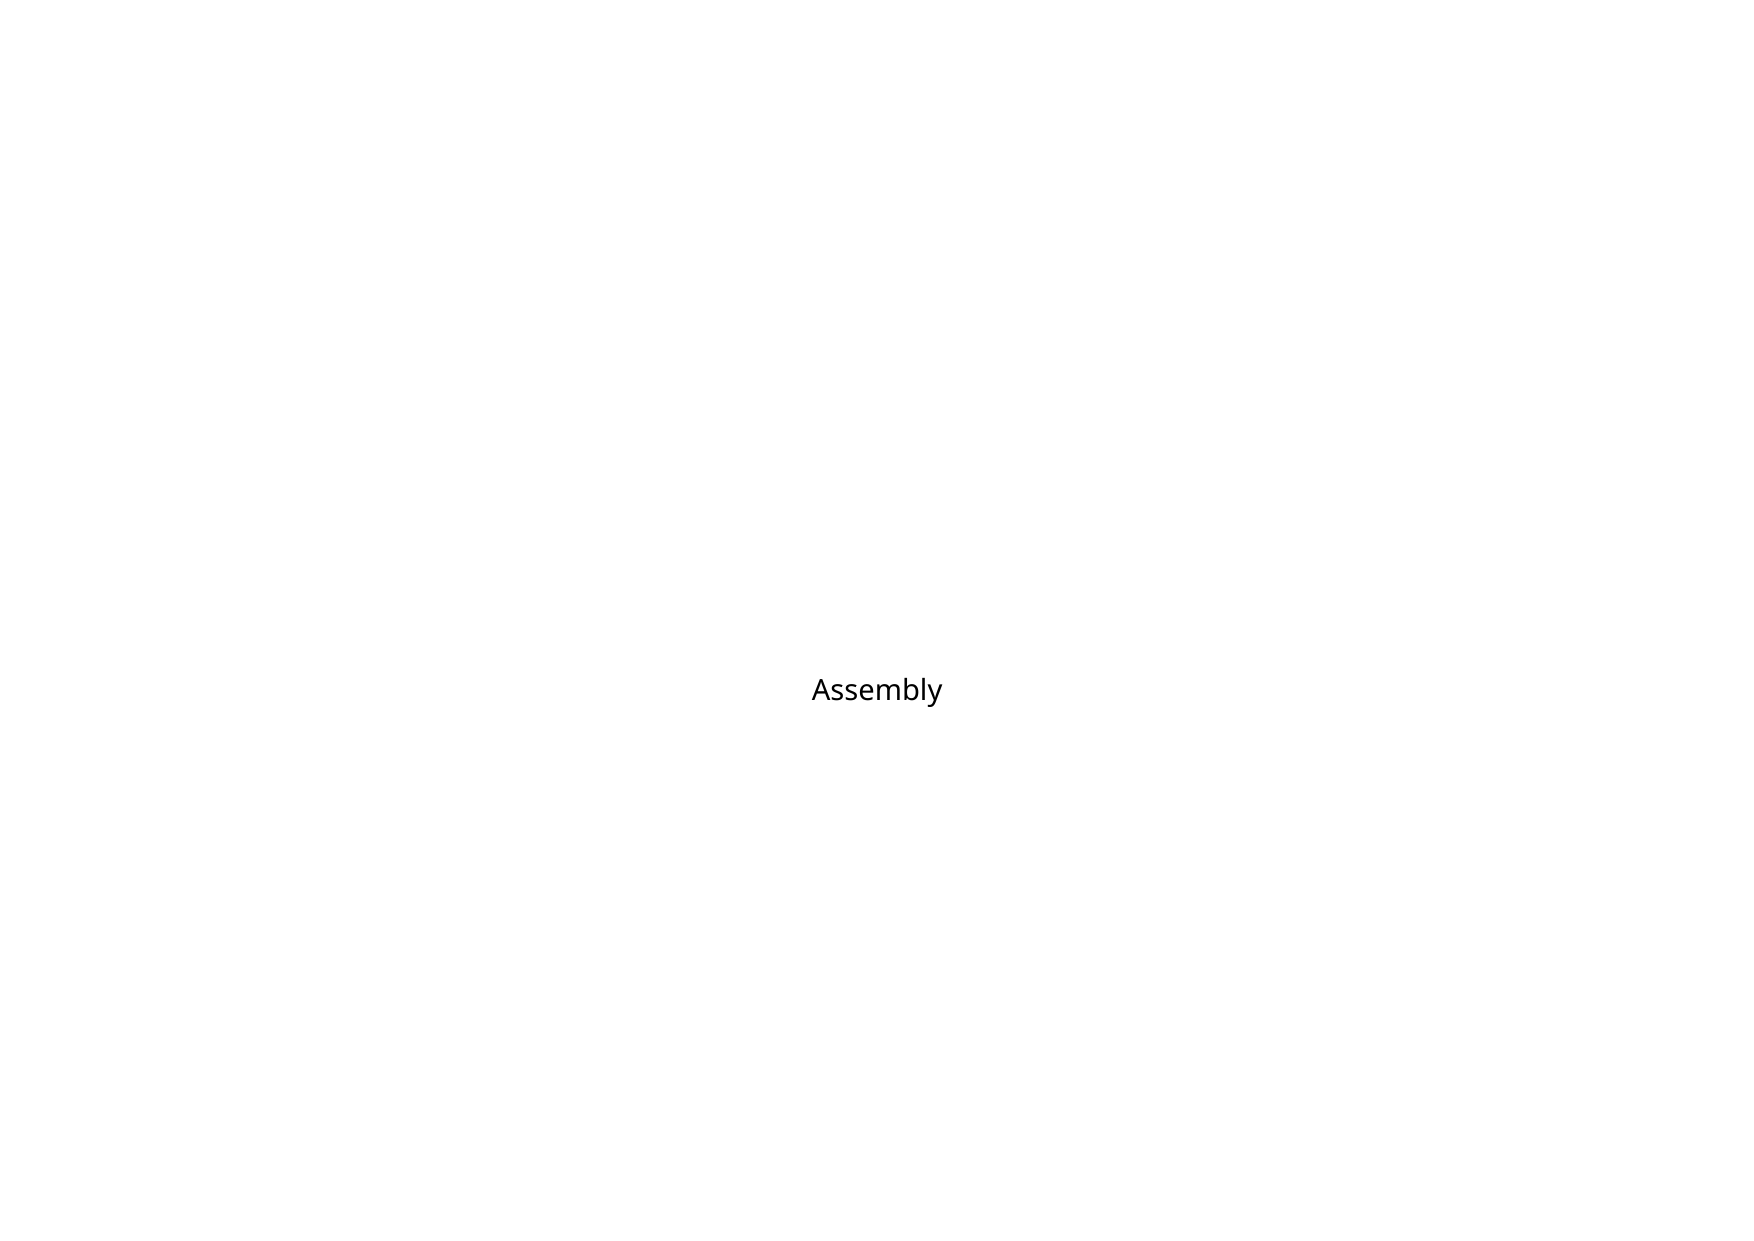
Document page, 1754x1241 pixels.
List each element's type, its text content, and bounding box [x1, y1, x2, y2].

text Assembly [150, 669, 1604, 708]
